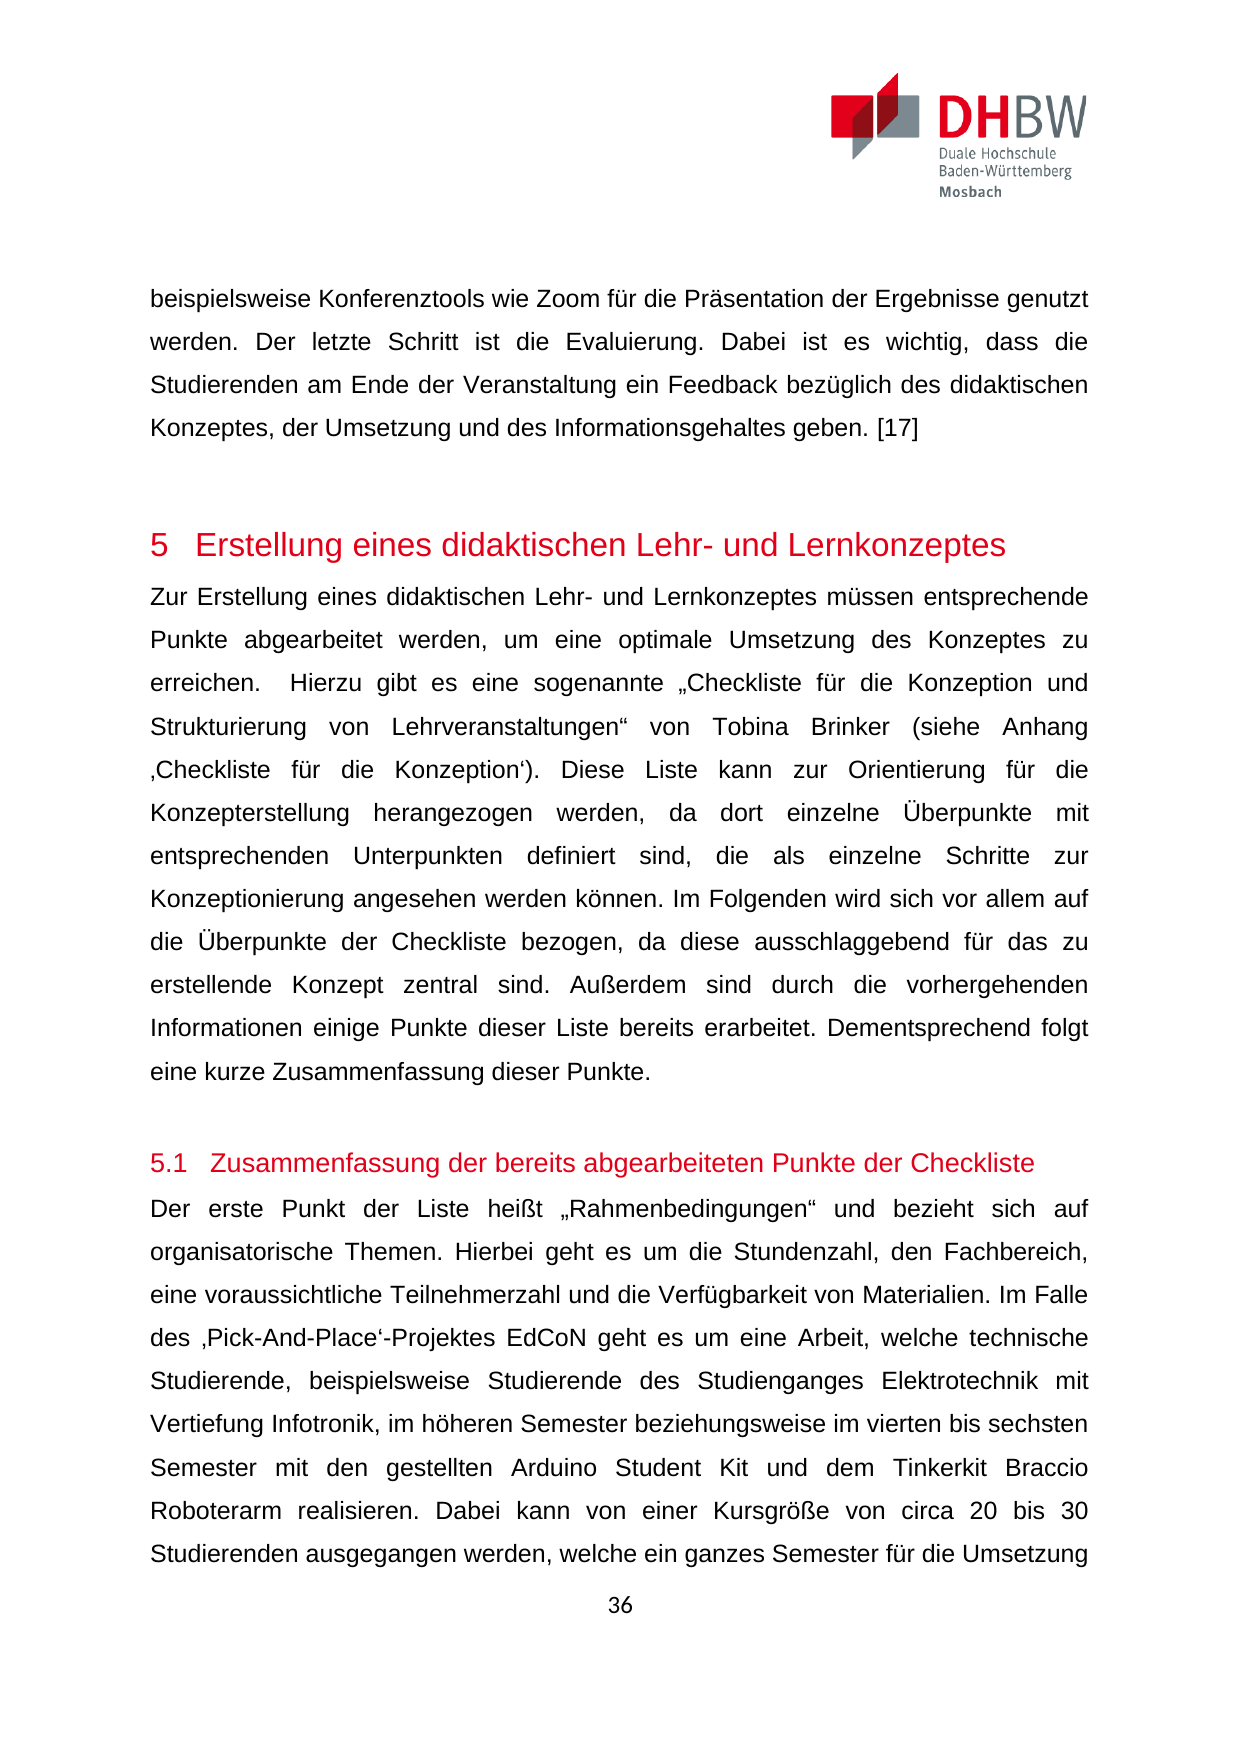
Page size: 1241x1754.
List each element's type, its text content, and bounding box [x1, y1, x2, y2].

subtitle Zusammenfassung der bereits abgearbeiteten Punkte der Checkliste [150, 1147, 1090, 1178]
subtitle Erstellung eines didaktischen Lehr- und Lernkonzeptes [150, 524, 1090, 563]
text Zur Erstellung eines didaktischen Lehr- und Lernkonzeptes müssen entsprechende Punkte abgearbeitet werden, um eine optimale Umsetzung des Konzeptes zu erreichen. Hierzu gibt es eine sogenannte „Checkliste für die Konzeption und Strukturierung von Lehrveranstaltungen“ von Tobina Brinker (siehe Anhang ‚Checkliste für die Konzeption‘). Diese Liste kann zur Orientierung für die Konzepterstellung herangezogen werden, da dort einzelne Überpunkte mit entsprechenden Unterpunkten definiert sind, die als einzelne Schritte zur Konzeptionierung angesehen werden können. Im Folgenden wird sich vor allem auf die Überpunkte der Checkliste bezogen, da diese ausschlaggebend für das zu erstellende Konzept zentral sind. Außerdem sind durch die vorhergehenden Informationen einige Punkte dieser Liste bereits erarbeitet. Dementsprechend folgt eine kurze Zusammenfassung dieser Punkte. [150, 582, 1090, 1085]
picture [831, 73, 1087, 197]
